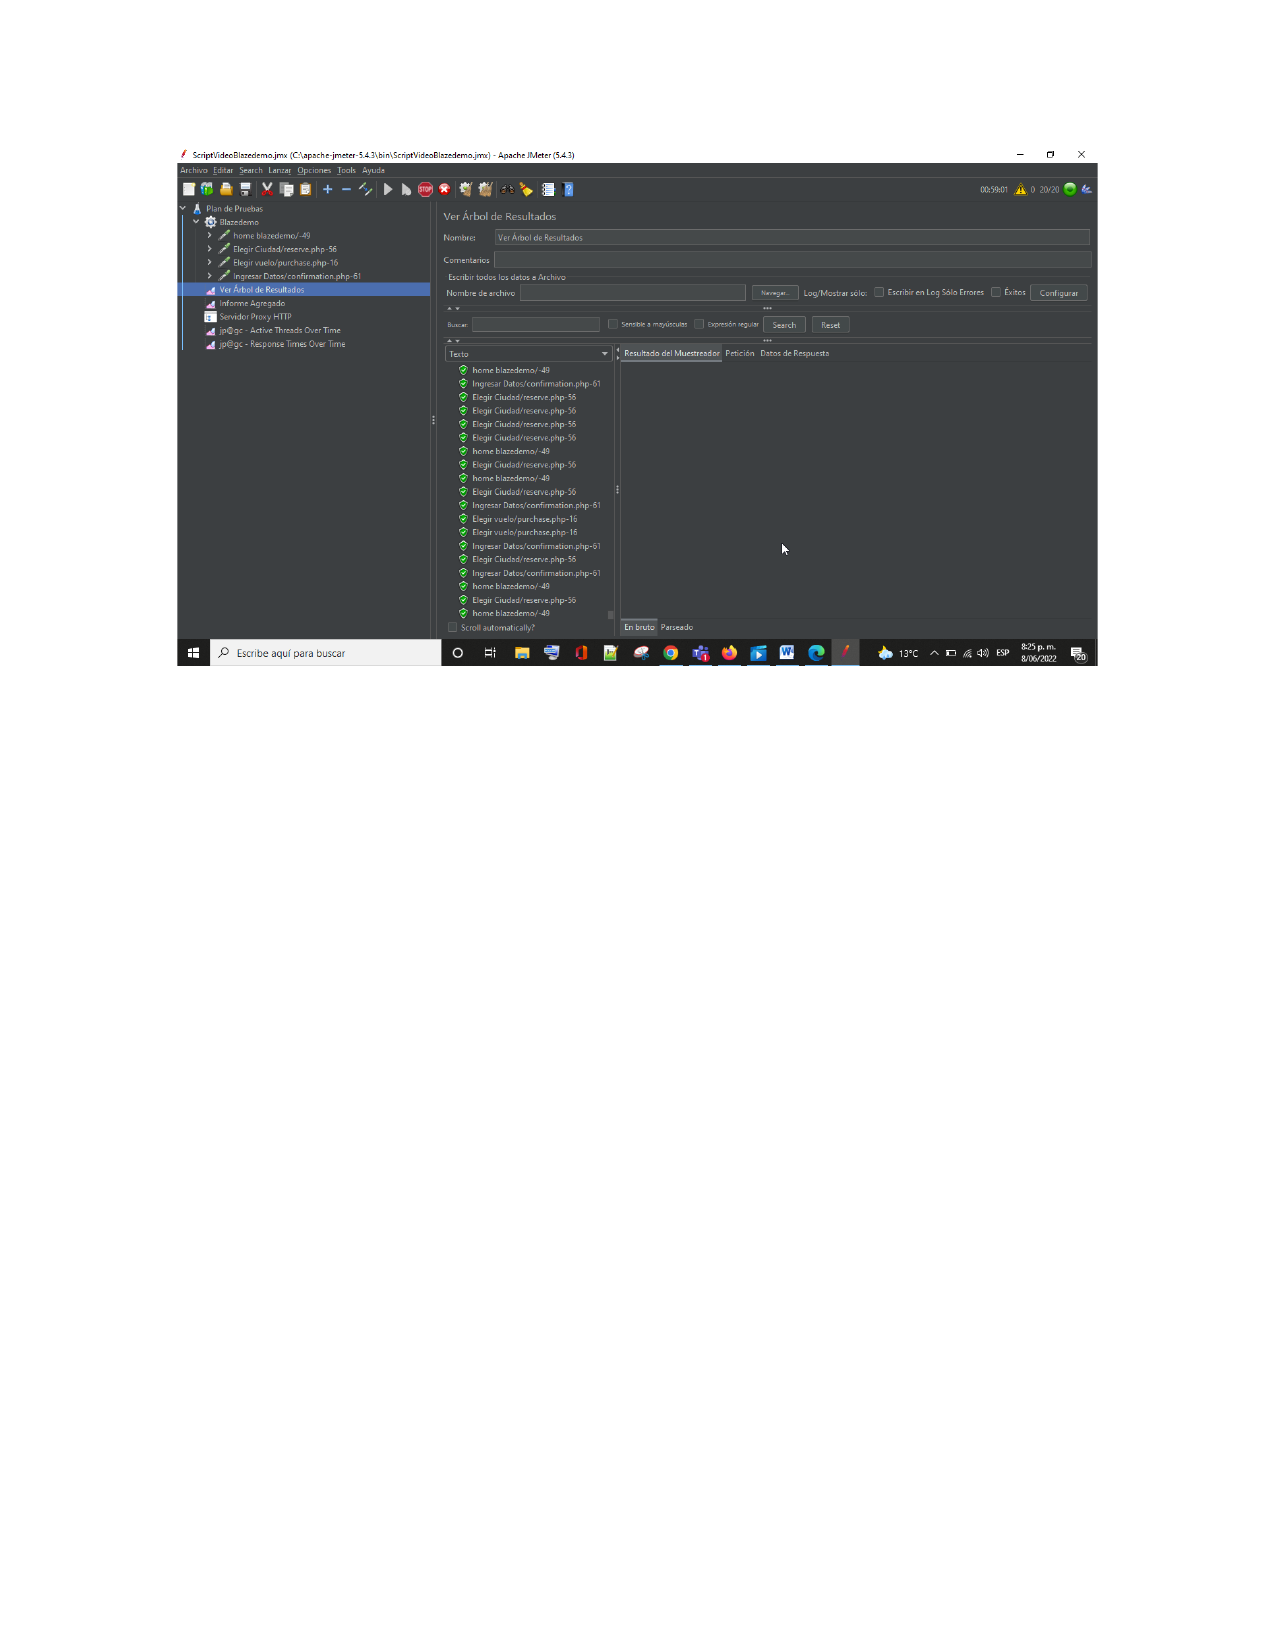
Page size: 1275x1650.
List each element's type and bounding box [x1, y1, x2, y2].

picture [177, 147, 1098, 666]
